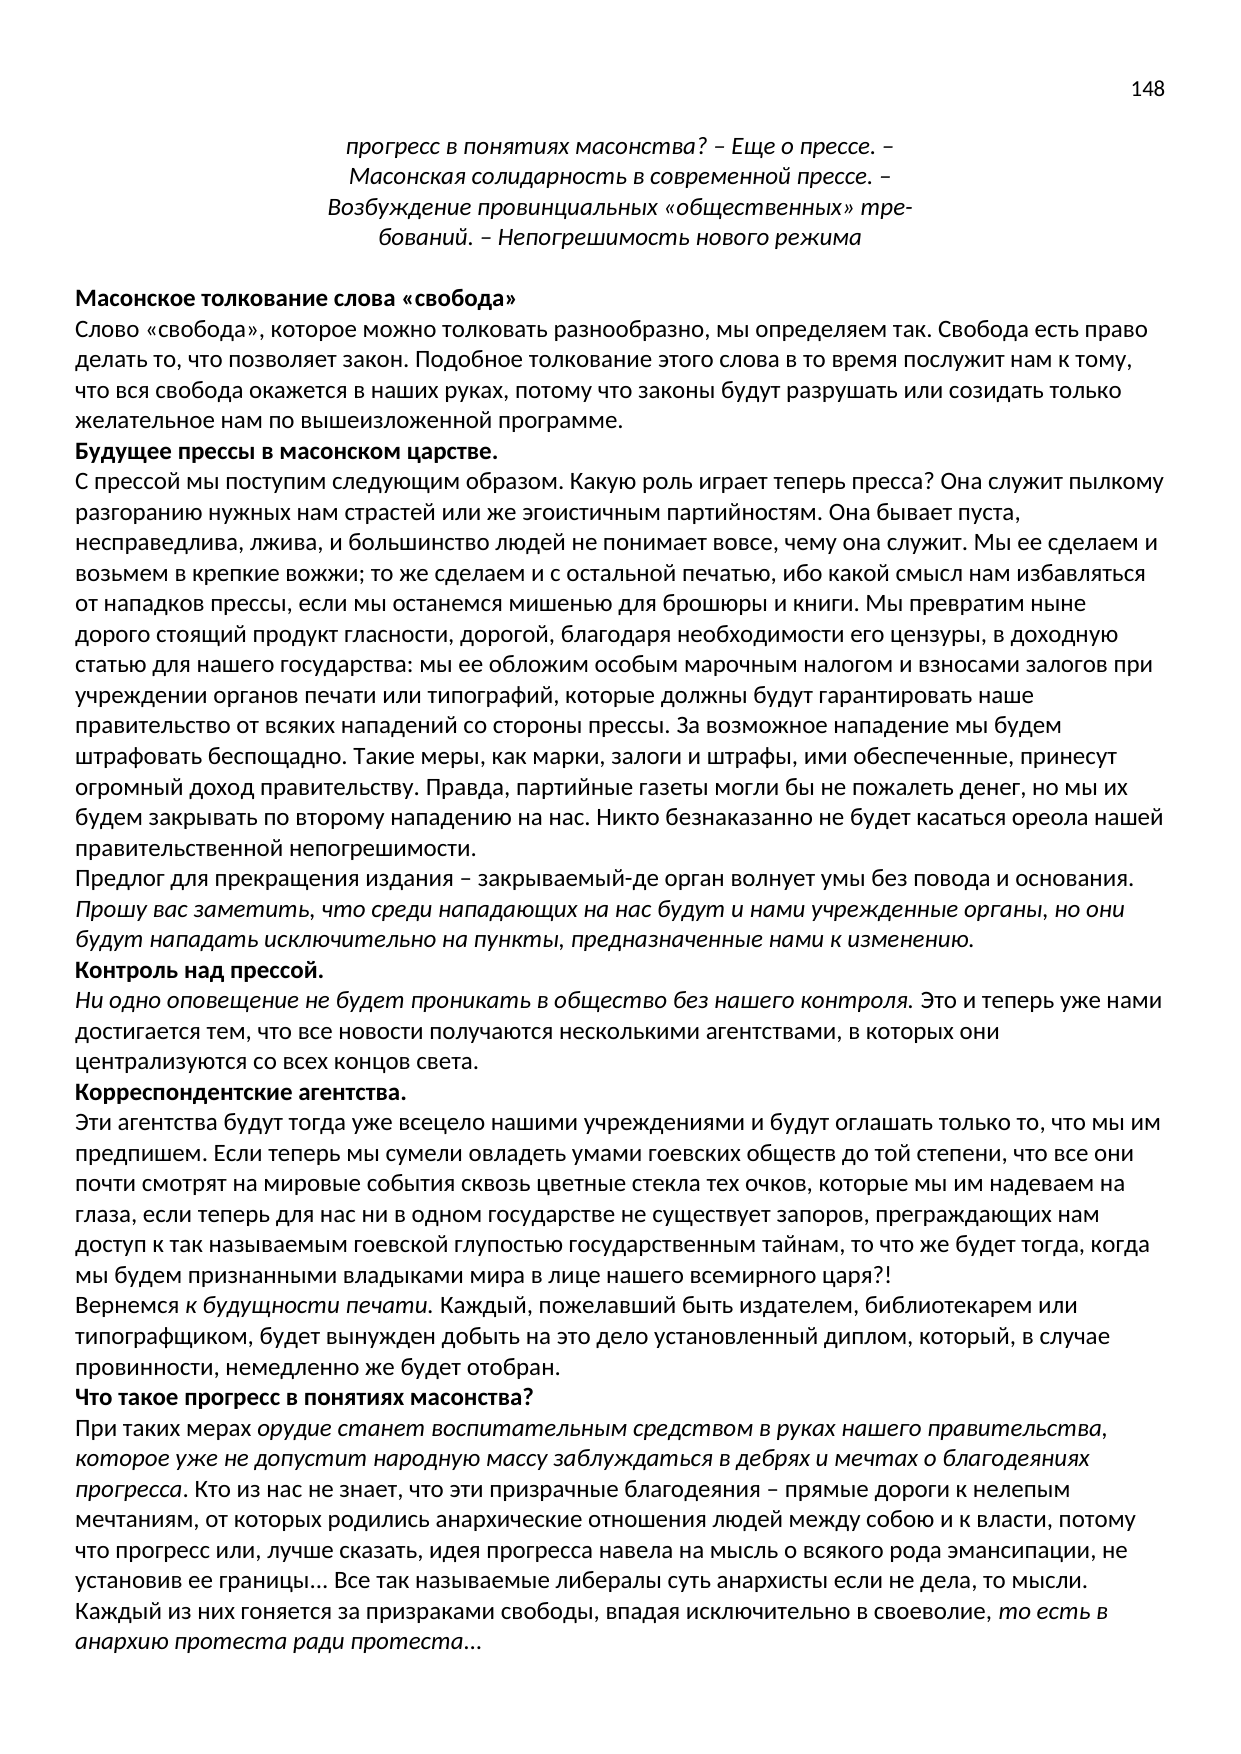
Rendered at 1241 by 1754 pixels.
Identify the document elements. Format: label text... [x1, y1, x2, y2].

text Вернемся к будущности печати. Каждый, пожелавший быть издателем, библиотекарем или типографщиком, будет вынужден добыть на это дело установленный диплом, который, в случае провинности, немедленно же будет отобран. [75, 1289, 1165, 1381]
text статью для нашего государства: мы ее обложим особым марочным налогом и взносами залогов при учреждении органов печати или типографий, которые должны будут гарантировать наше правительство от всяких нападений со стороны прессы. За возможное нападение мы будем штрафовать беспощадно. Такие меры, как марки, залоги и штрафы, ими обеспеченные, принесут огромный доход правительству. Правда, партийные газеты могли бы не пожалеть денег, но мы их будем закрывать по второму нападению на нас. Никто безнаказанно не будет касаться ореола нашей правительственной непогрешимости. [75, 649, 1165, 862]
text Предлог для прекращения издания – закрываемый-де орган волнует умы без повода и основания. Прошу вас заметить, что среди нападающих на нас будут и нами учрежденные органы, но они будут нападать исключительно на пункты, предназначенные нами к изменению. [75, 862, 1165, 954]
text Возбуждение провинциальных «общественных» тре- [75, 191, 1165, 221]
text С прессой мы поступим следующим образом. Какую роль играет теперь пресса? Она служит пылкому разгоранию нужных нам страстей или же эгоистичным партийностям. Она бывает пуста, несправедлива, лжива, и большинство людей не понимает вовсе, чему она служит. Мы ее сделаем и возьмем в крепкие вожжи; то же сделаем и с остальной печатью, ибо какой смысл нам избавляться от нападков прессы, если мы останемся мишенью для брошюры и книги. Мы превратим ныне дорого стоящий продукт гласности, дорогой, благодаря необходимости его цензуры, в доходную [75, 466, 1165, 649]
text Эти агентства будут тогда уже всецело нашими учреждениями и будут оглашать только то, что мы им предпишем. Если теперь мы сумели овладеть умами гоевских обществ до той степени, что все они почти смотрят на мировые события сквозь цветные стекла тех очков, которые мы им надеваем на глаза, если теперь для нас ни в одном государстве не существует запоров, преграждающих нам доступ к так называемым гоевской глупостью государственным тайнам, то что же будет тогда, когда мы будем признанными владыками мира в лице нашего всемирного царя?! [75, 1106, 1165, 1289]
text Контроль над прессой. [75, 954, 1165, 984]
text Корреспондентские агентства. [75, 1076, 1165, 1106]
text Будущее прессы в масонском царстве. [75, 435, 1165, 466]
text бований. – Непогрешимость нового режима [75, 221, 1165, 252]
text Слово «свобода», которое можно толковать разнообразно, мы определяем так. Свобода есть право делать то, что позволяет закон. Подобное толкование этого слова в то время послужит нам к тому, что вся свобода окажется в наших руках, потому что законы будут разрушать или созидать только желательное нам по вышеизложенной программе. [75, 313, 1165, 435]
text Что такое прогресс в понятиях масонства? [75, 1381, 1165, 1412]
text Масонское толкование слова «свобода» [75, 282, 1165, 313]
text Масонская солидарность в современной прессе. – [75, 160, 1165, 191]
text прогресс в понятиях масонства? – Еще о прессе. – [75, 130, 1165, 160]
text При таких мерах орудие станет воспитательным средством в руках нашего правительства, которое уже не допустит народную массу заблуждаться в дебрях и мечтах о благодеяниях прогресса. Кто из нас не знает, что эти призрачные благодеяния – прямые дороги к нелепым мечтаниям, от которых родились анархические отношения людей между собою и к власти, потому что прогресс или, лучше сказать, идея прогресса навела на мысль о всякого рода эмансипации, не установив ее границы... Все так называемые либералы суть анархисты если не дела, то мысли. Каждый из них гоняется за призраками свободы, впадая исключительно в своеволие, то есть в анархию протеста ради протеста... [75, 1412, 1165, 1656]
text Ни одно оповещение не будет проникать в общество без нашего контроля. Это и теперь уже нами достигается тем, что все новости получаются несколькими агентствами, в которых они централизуются со всех концов света. [75, 984, 1165, 1076]
